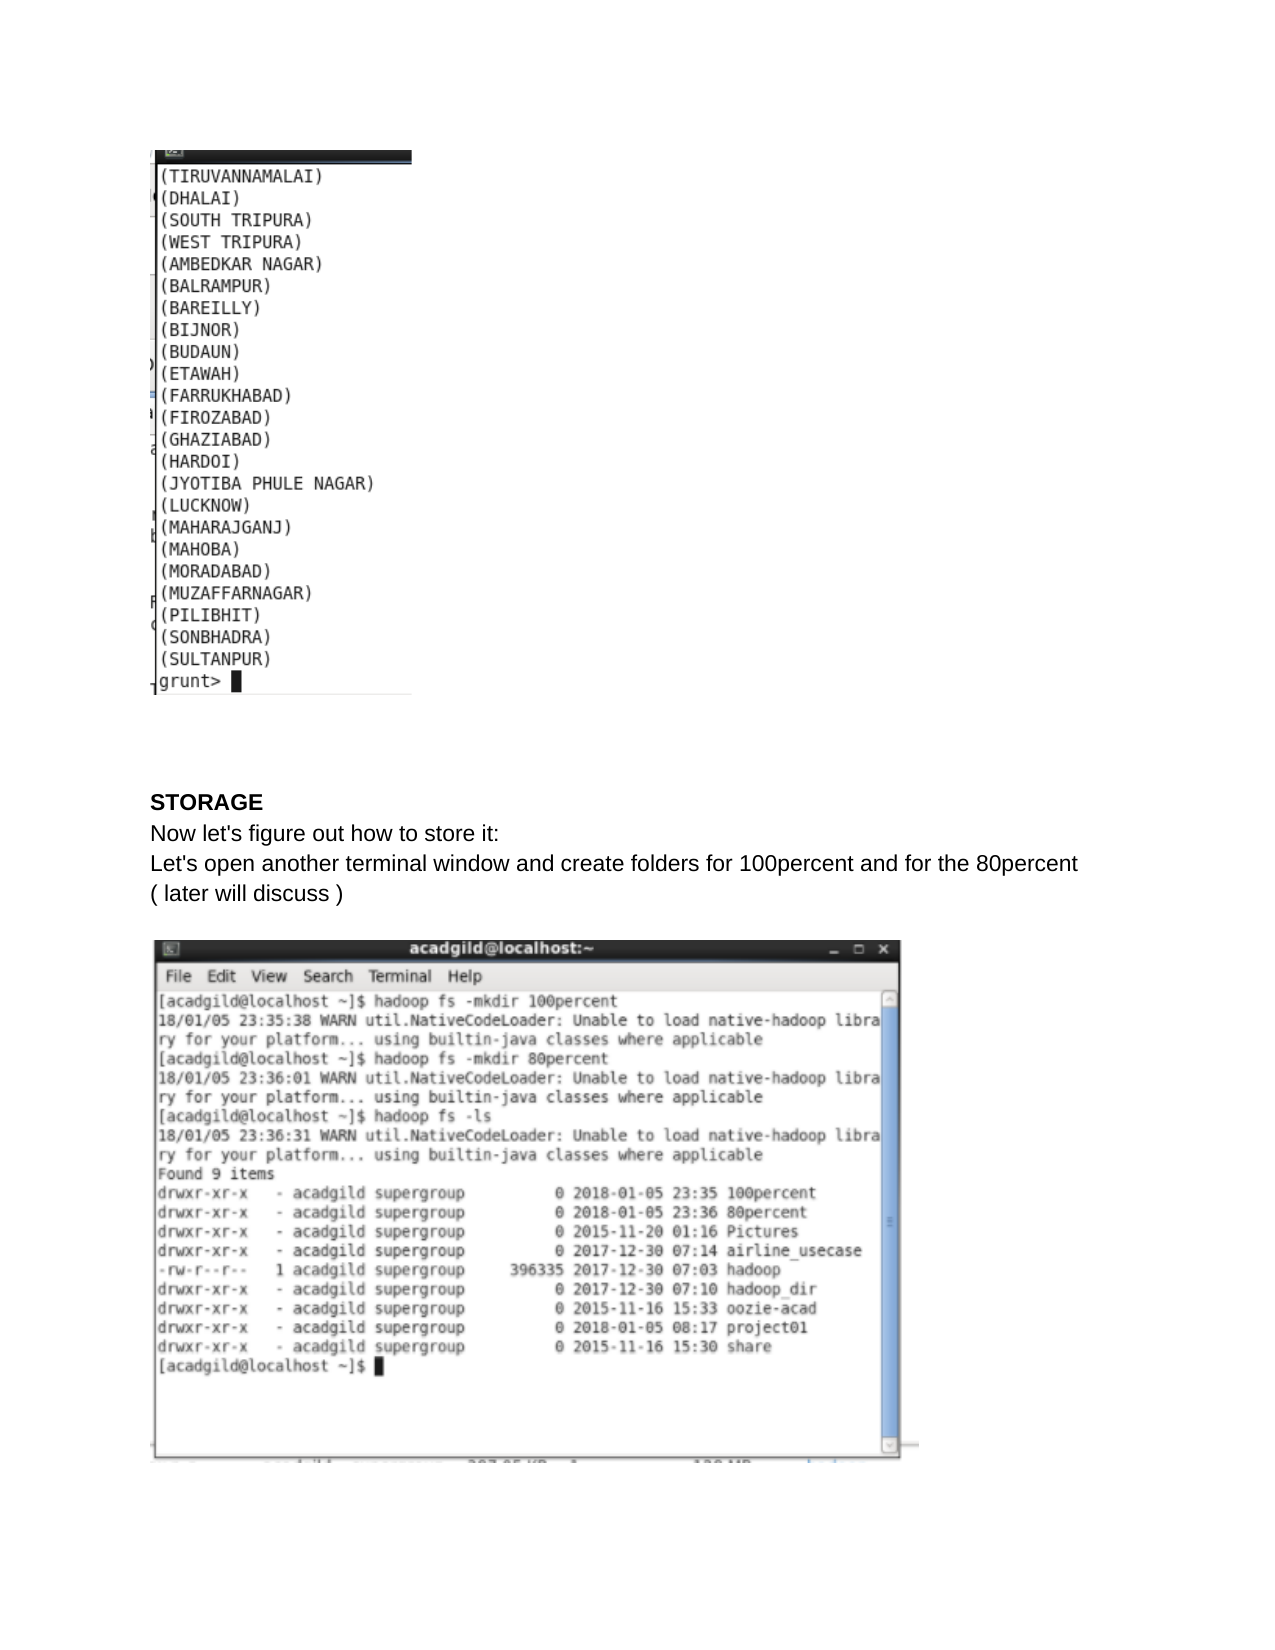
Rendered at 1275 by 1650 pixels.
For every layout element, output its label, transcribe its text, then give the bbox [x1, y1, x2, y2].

text Now let's figure out how to store it: [150, 819, 1125, 846]
text STORAGE [150, 789, 1125, 816]
picture [150, 940, 919, 1463]
picture [150, 150, 412, 695]
text Let's open another terminal window and create folders for 100percent and for the 80percent ( later will discuss ) [150, 850, 1125, 906]
